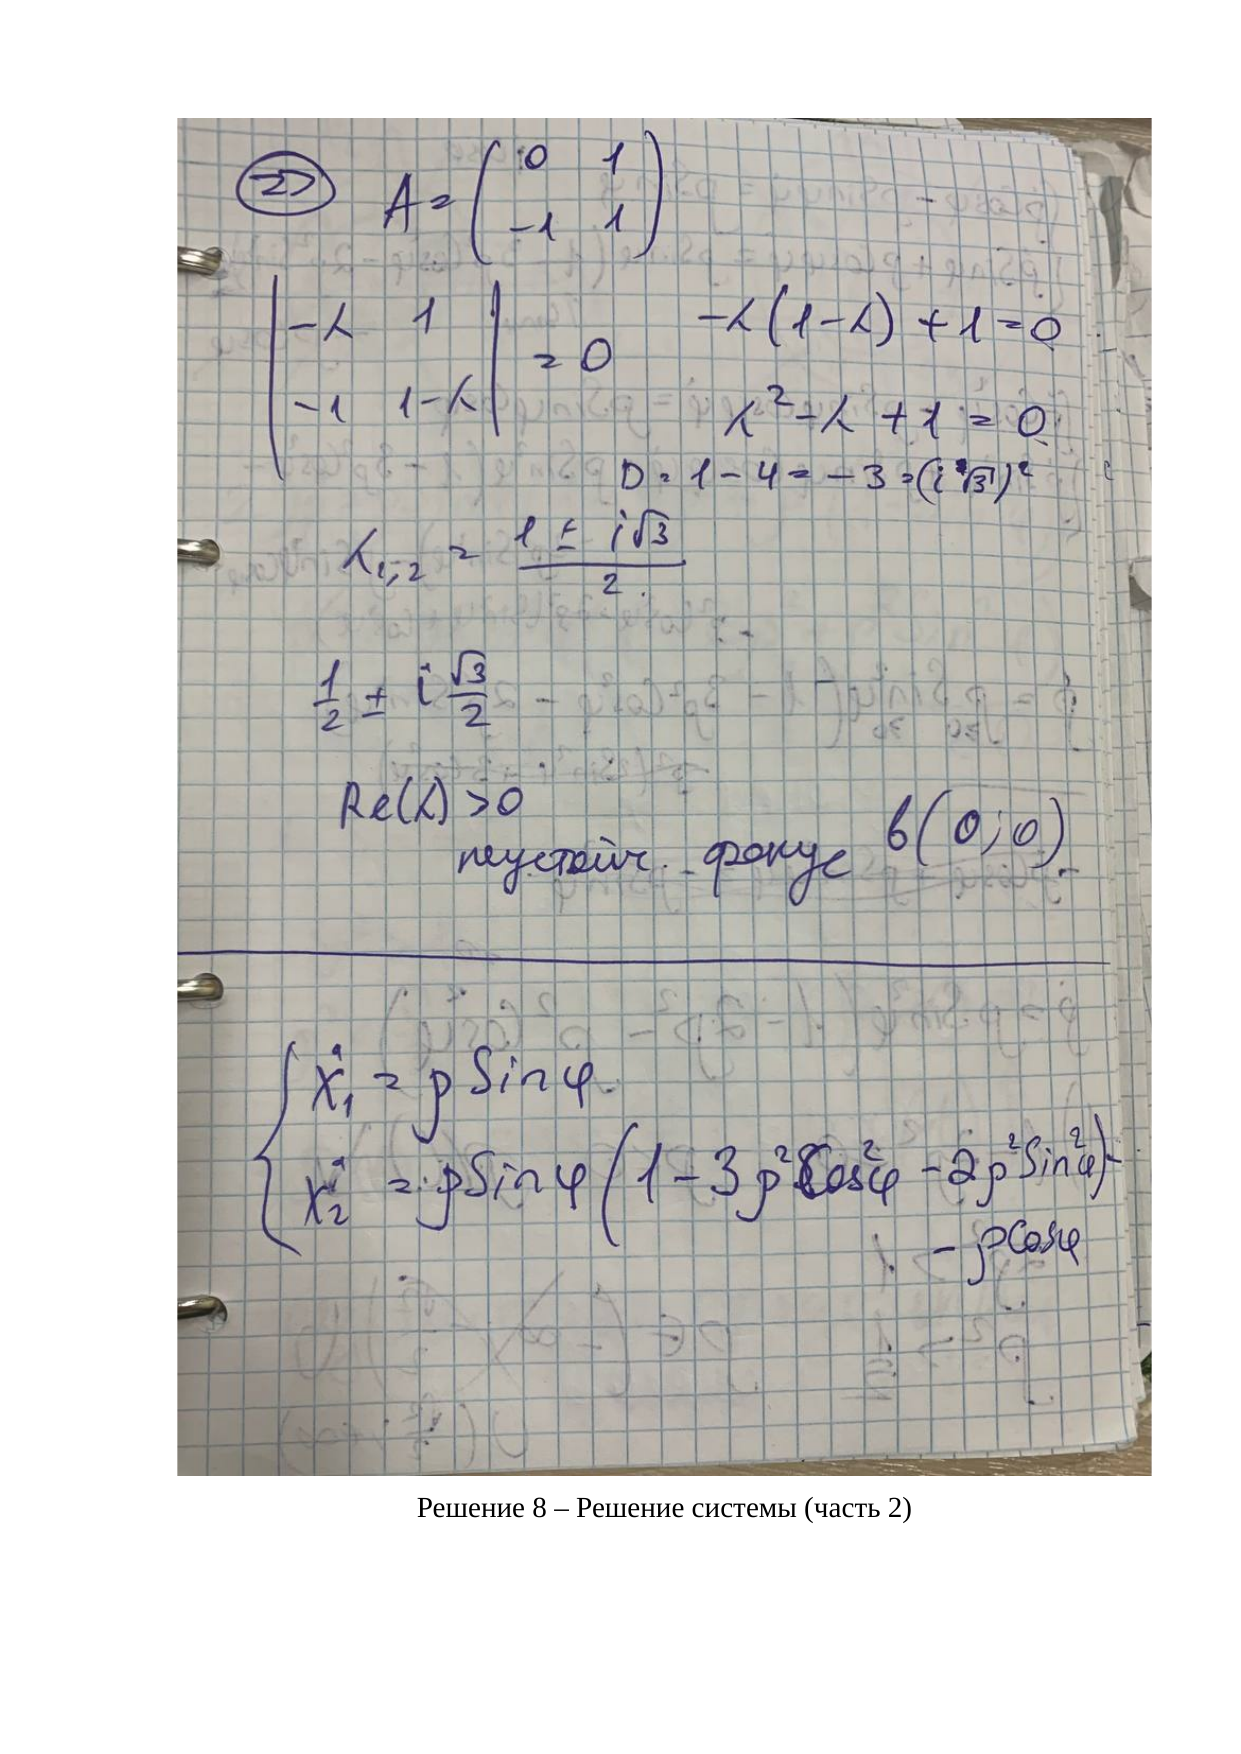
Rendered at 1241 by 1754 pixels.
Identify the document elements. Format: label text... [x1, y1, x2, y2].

text Решение 8 – Решение системы (часть 2) [177, 1490, 1152, 1523]
picture [177, 118, 1152, 1476]
